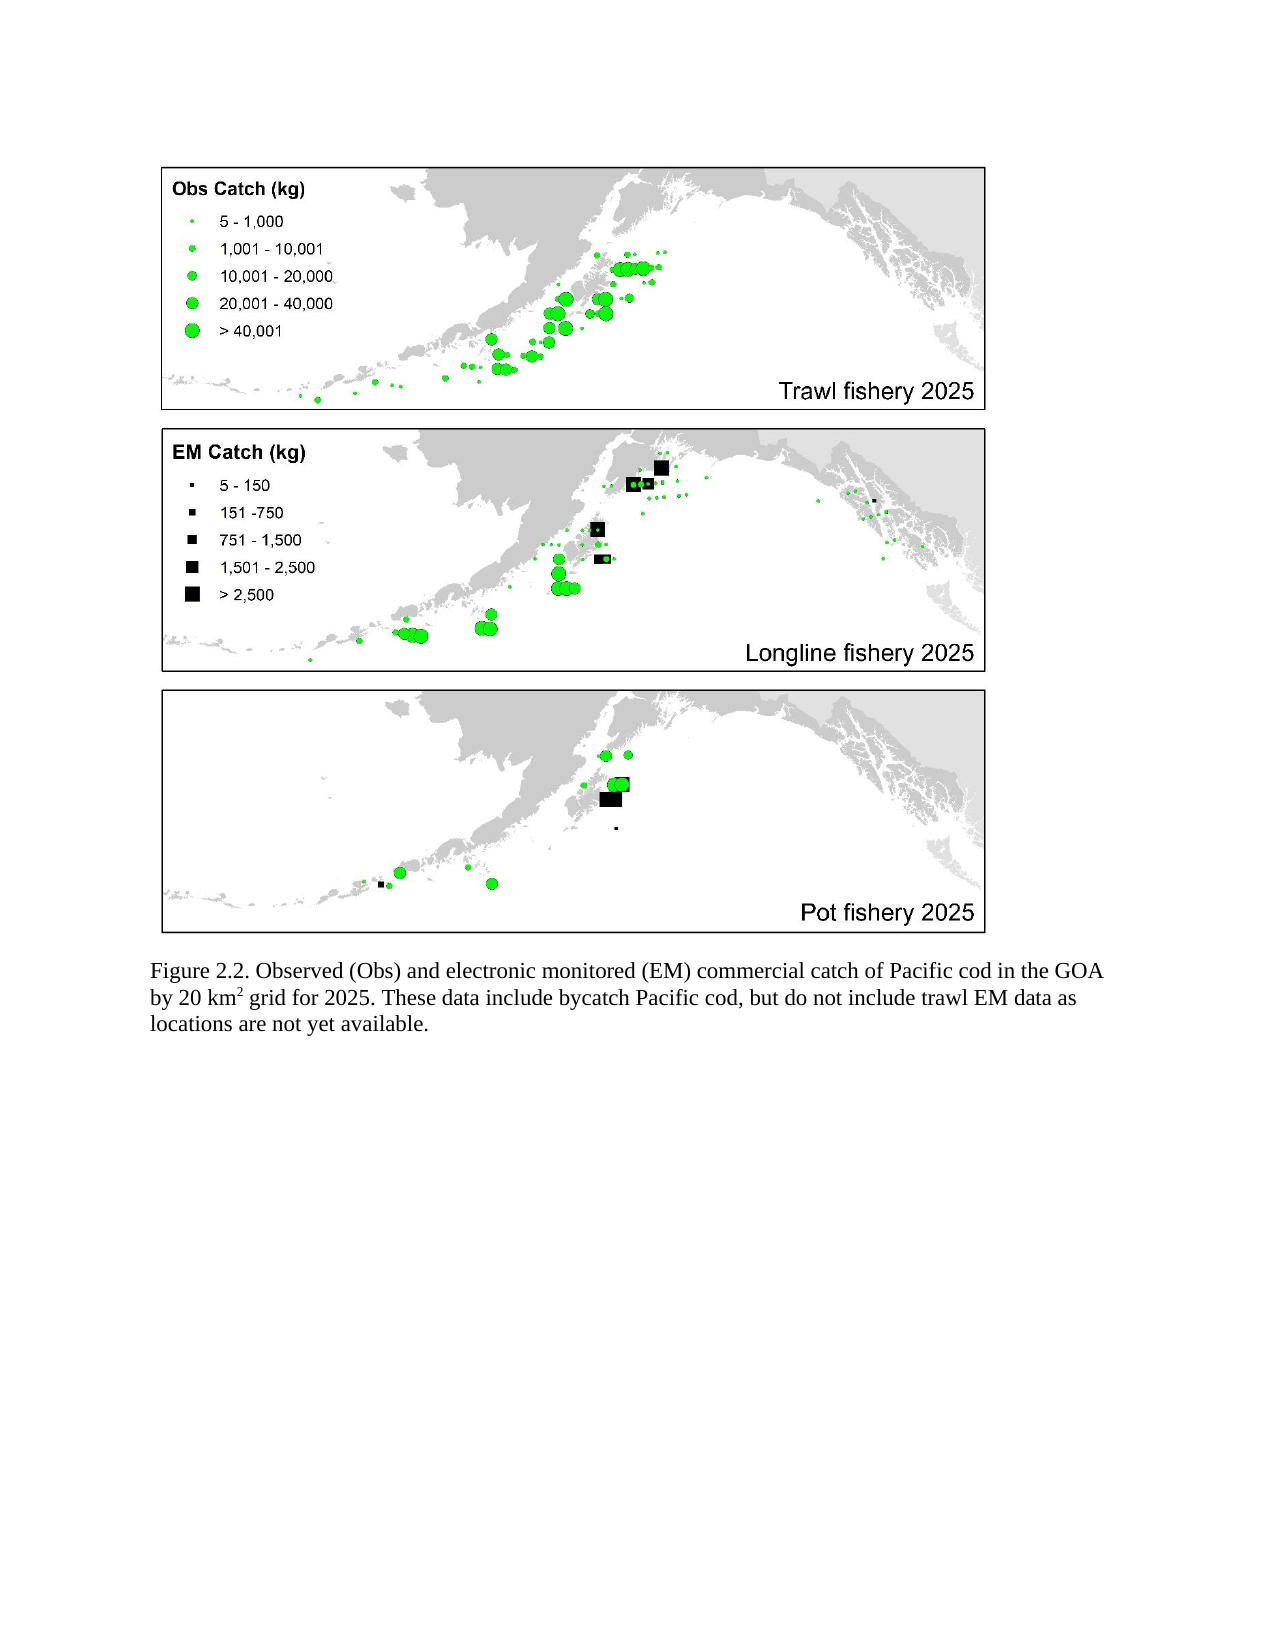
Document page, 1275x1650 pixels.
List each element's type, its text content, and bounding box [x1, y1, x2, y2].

picture [150, 150, 1004, 941]
subtitle Figure 2.2. Observed (Obs) and electronic monitored (EM) commercial catch of Pacific cod in the GOA by 20 km2 grid for 2025. These data include bycatch Pacific cod, but do not include trawl EM data as locations are not yet available. [150, 957, 1125, 1036]
